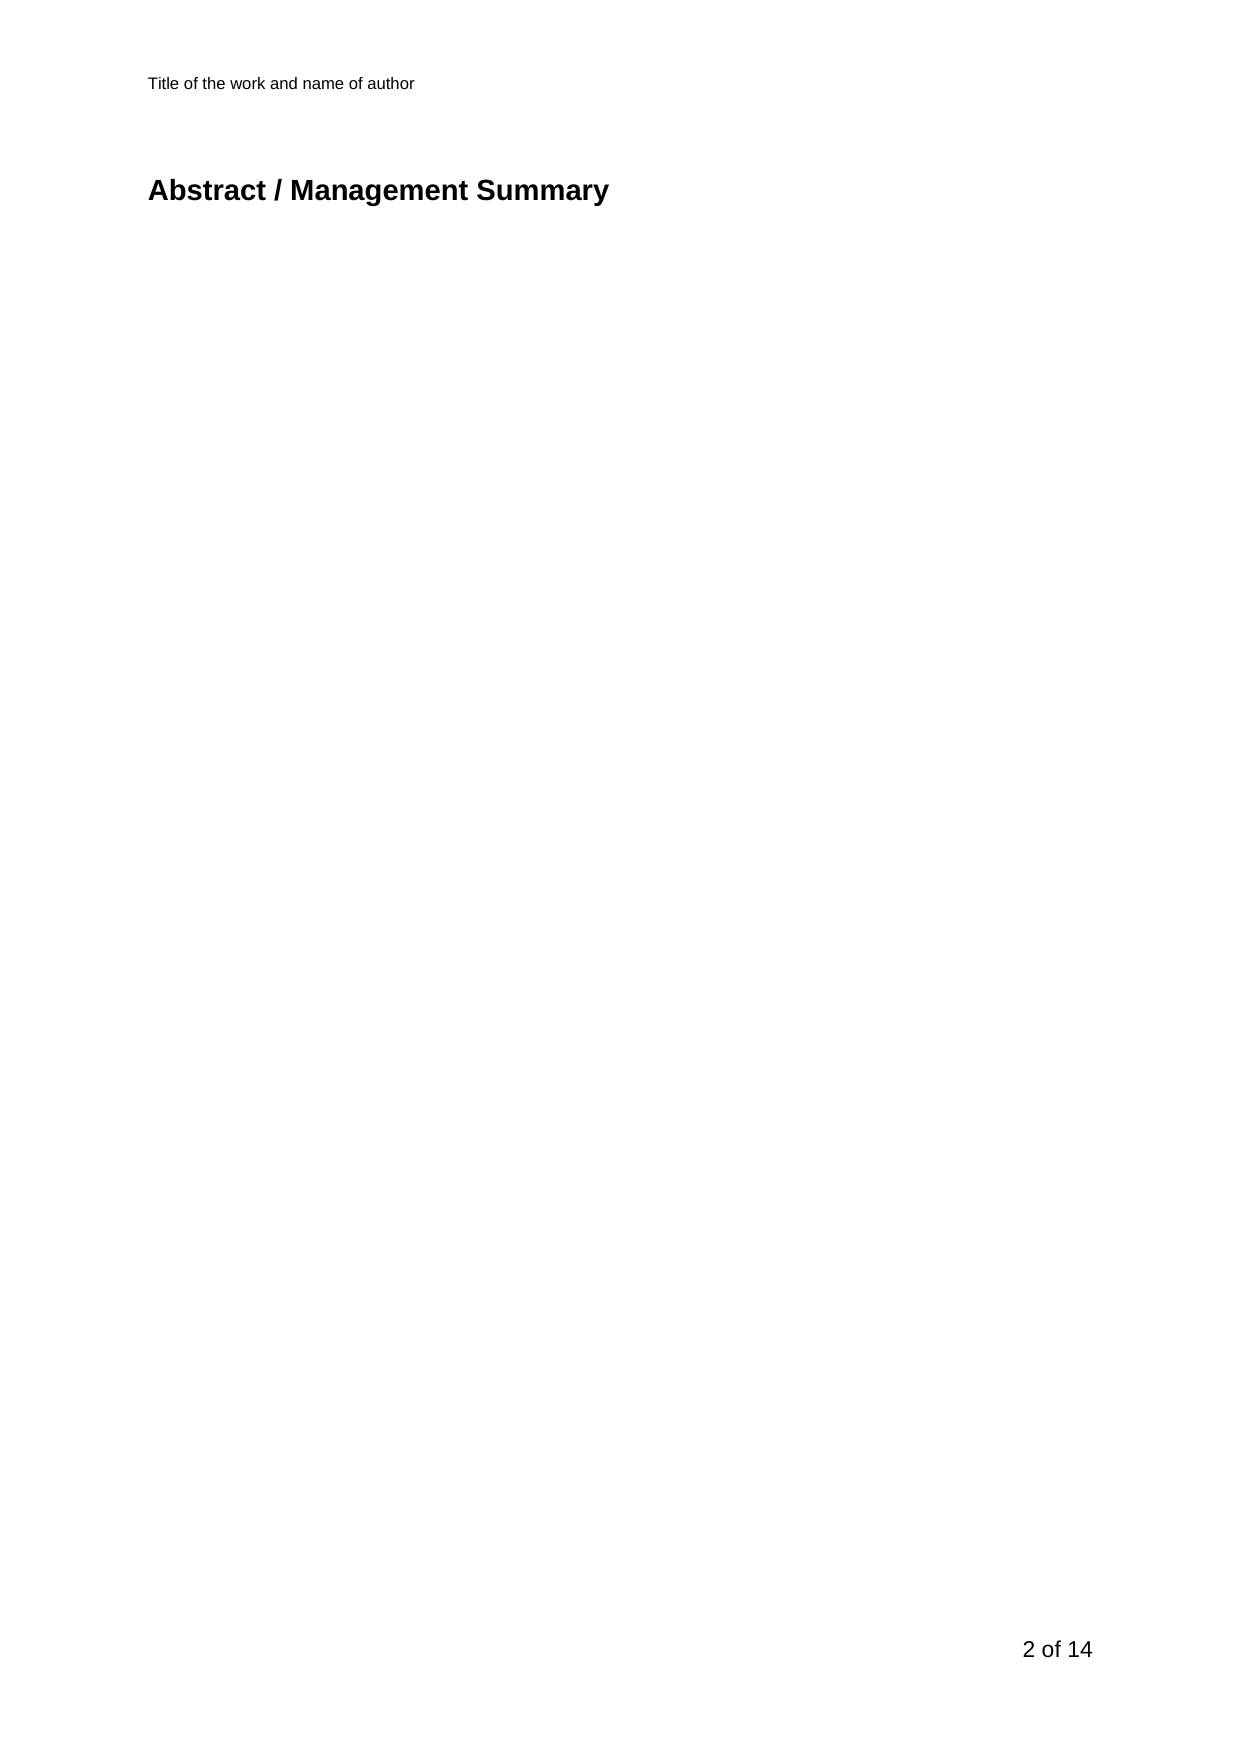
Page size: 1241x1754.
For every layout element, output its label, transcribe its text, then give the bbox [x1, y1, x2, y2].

subtitle Abstract / Management Summary [148, 173, 1092, 206]
